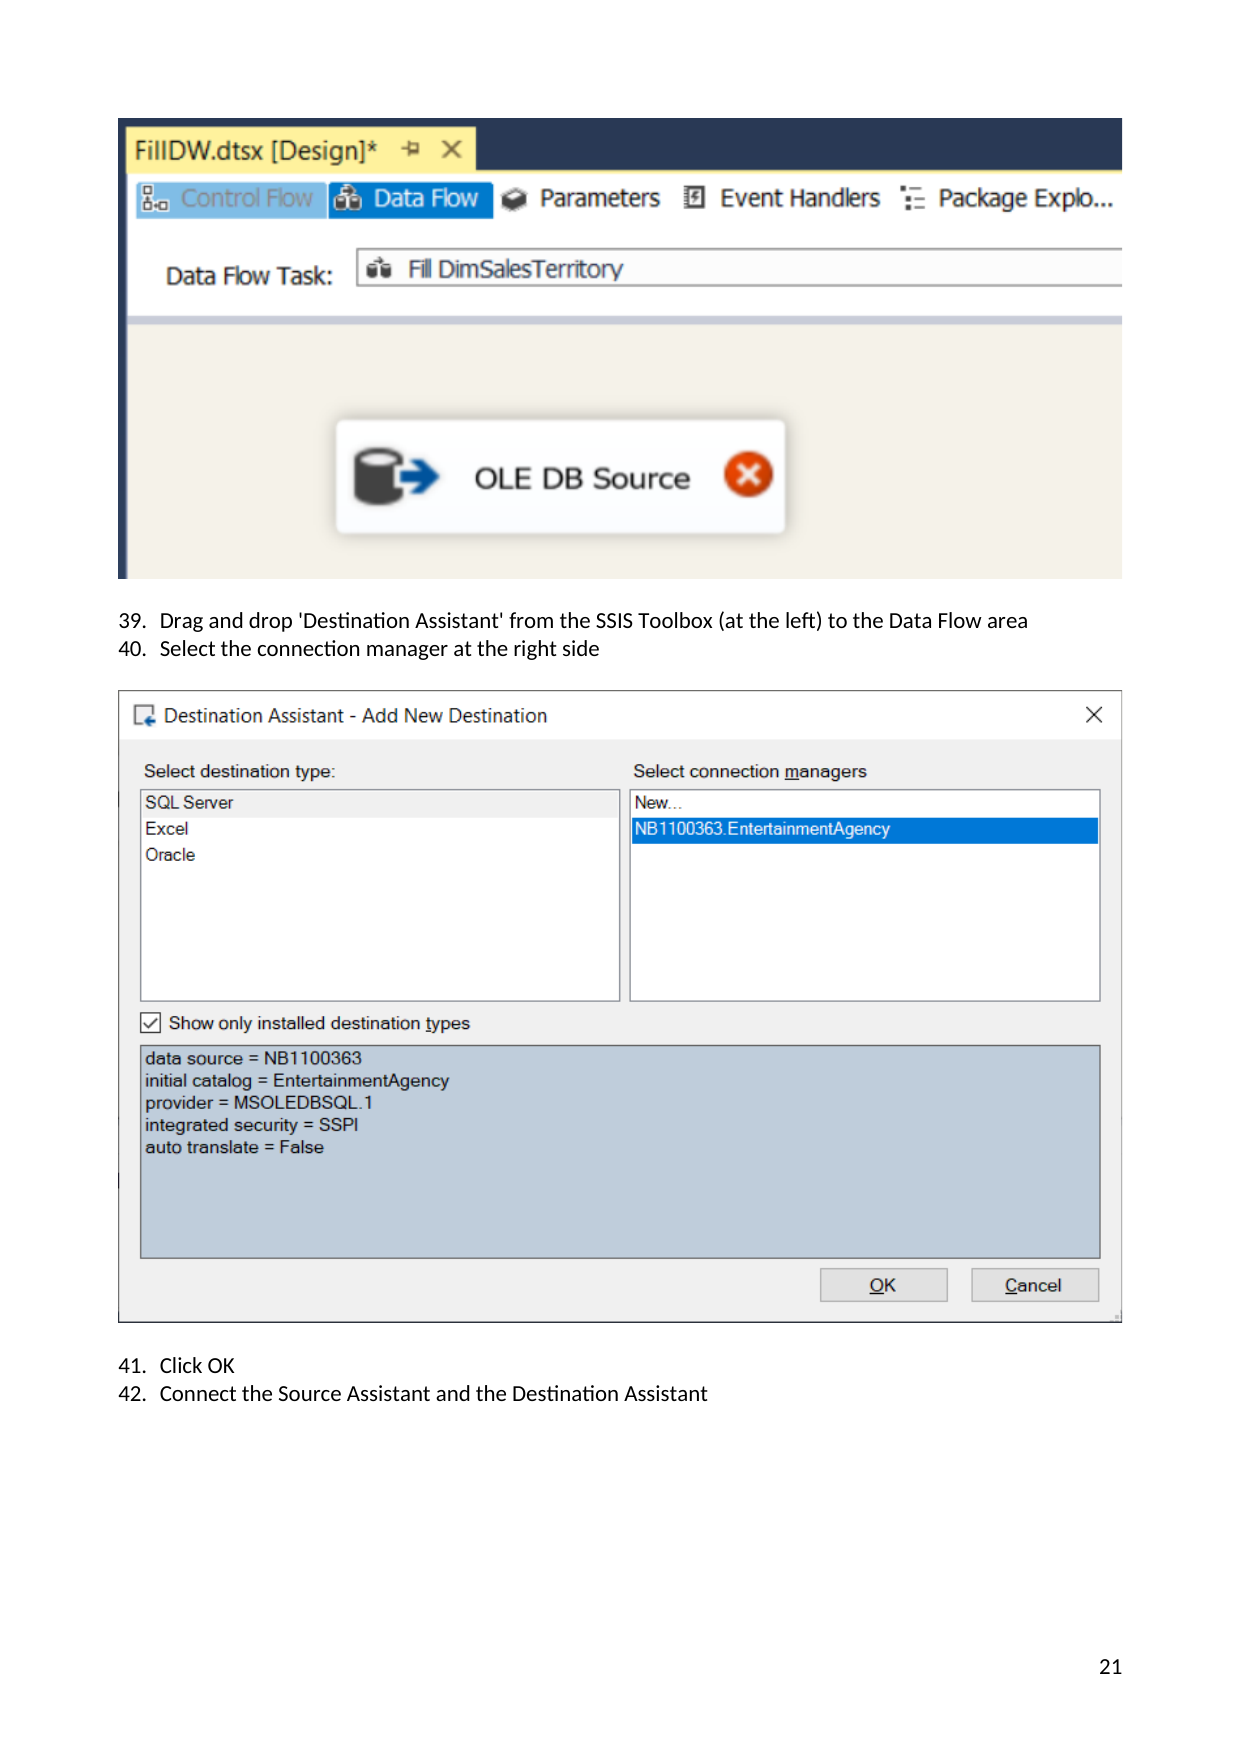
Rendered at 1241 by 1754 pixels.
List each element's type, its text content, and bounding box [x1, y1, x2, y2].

list Click OK [118, 1351, 1122, 1379]
list Drag and drop 'Destination Assistant' from the SSIS Toolbox (at the left) to the Data Flow area [118, 606, 1122, 634]
picture [118, 118, 1123, 579]
list Connect the Source Assistant and the Destination Assistant [118, 1379, 1122, 1407]
picture [118, 690, 1123, 1323]
list Select the connection manager at the right side [118, 634, 1122, 662]
